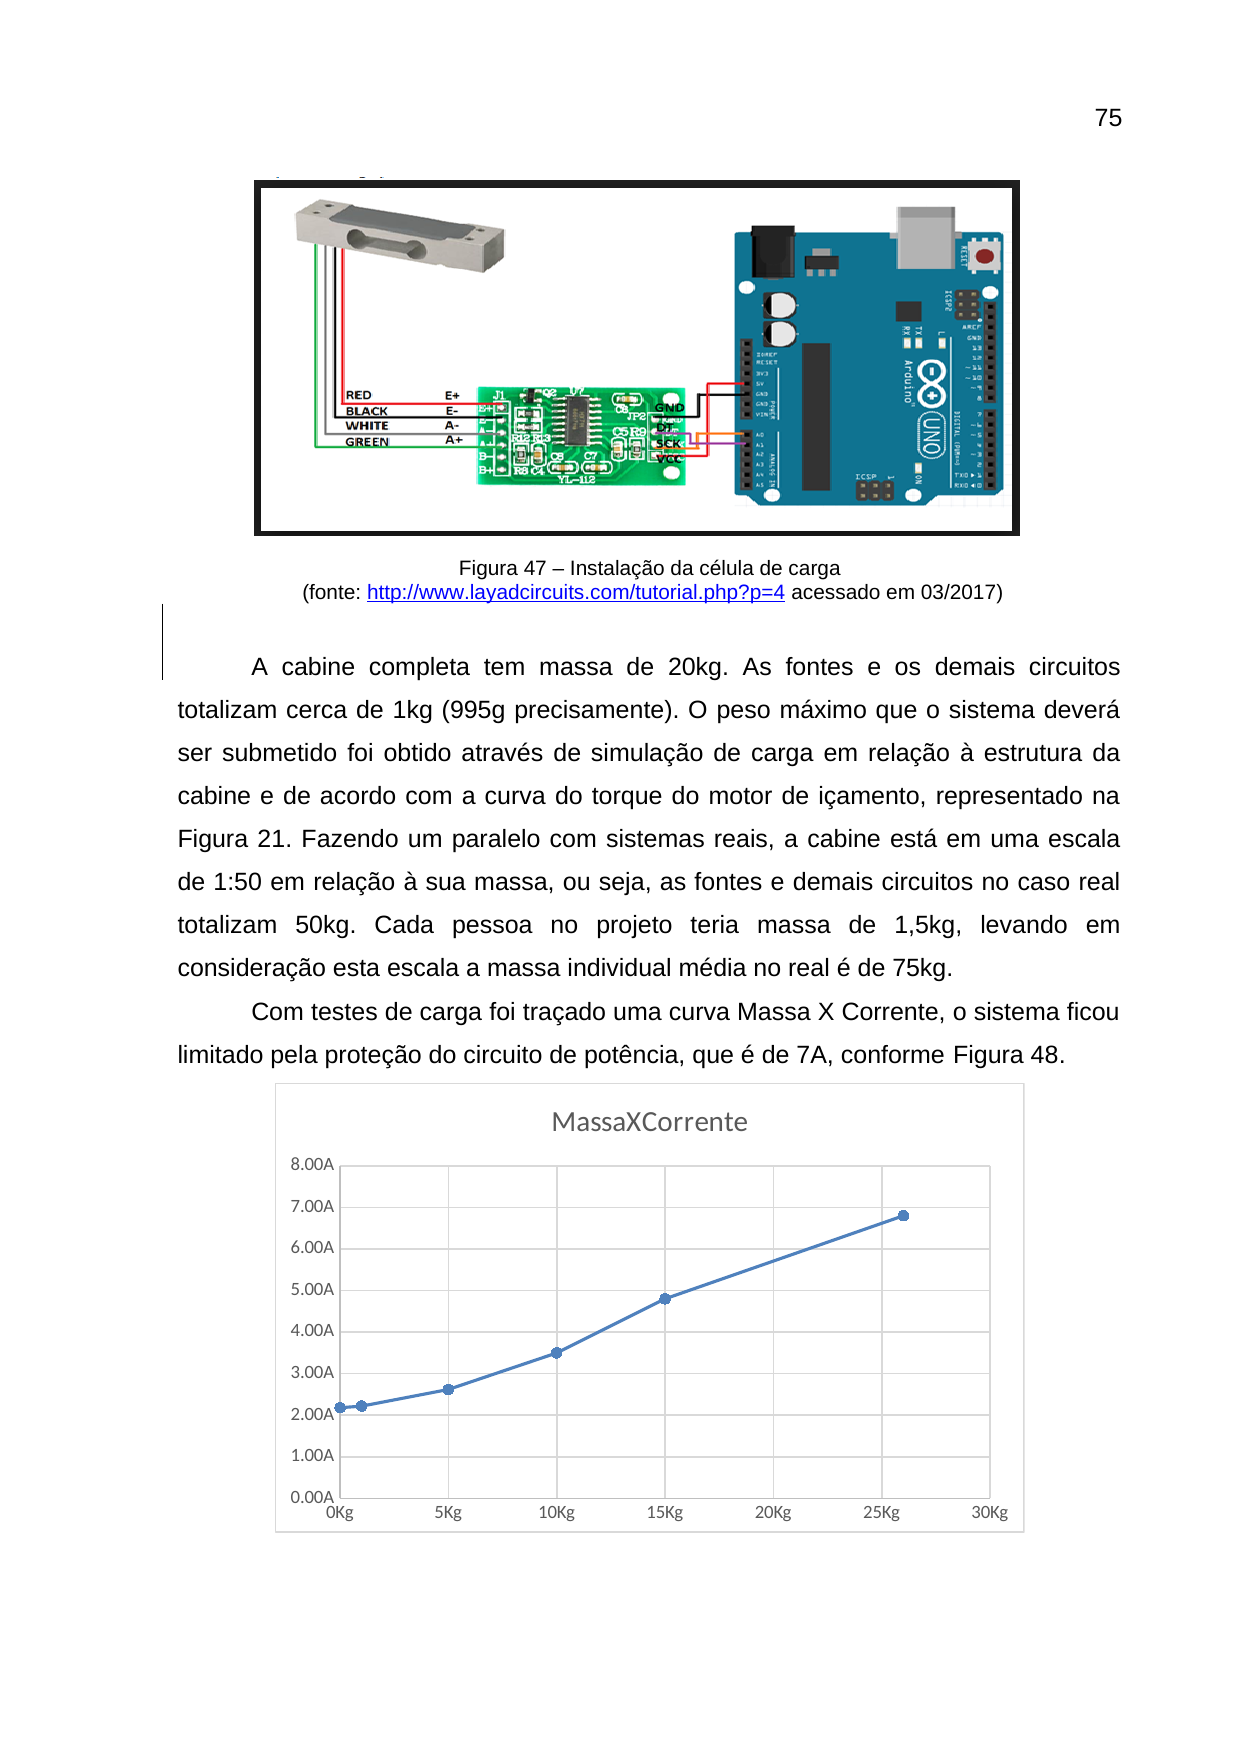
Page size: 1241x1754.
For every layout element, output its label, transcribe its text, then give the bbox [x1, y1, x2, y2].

text A cabine completa tem massa de 20kg. As fontes e os demais circuitos totalizam cerca de 1kg (995g precisamente). O peso máximo que o sistema deverá ser submetido foi obtido através de simulação de carga em relação à estrutura da cabine e de acordo com a curva do torque do motor de içamento, representado na Figura 21. Fazendo um paralelo com sistemas reais, a cabine está em uma escala de 1:50 em relação à sua massa, ou seja, as fontes e demais circuitos no caso real totalizam 50kg. Cada pessoa no projeto teria massa de 1,5kg, levando em consideração esta escala a massa individual média no real é de 75kg. [177, 652, 1122, 982]
picture [251, 177, 1025, 542]
text (fonte: http://www.layadcircuits.com/tutorial.php?p=4 acessado em 03/2017) [177, 580, 367, 604]
text Com testes de carga foi traçado uma curva Massa X Corrente, o sistema ficou limitado pela proteção do circuito de potência, que é de 7A, conforme Figura 48. [177, 997, 1122, 1068]
